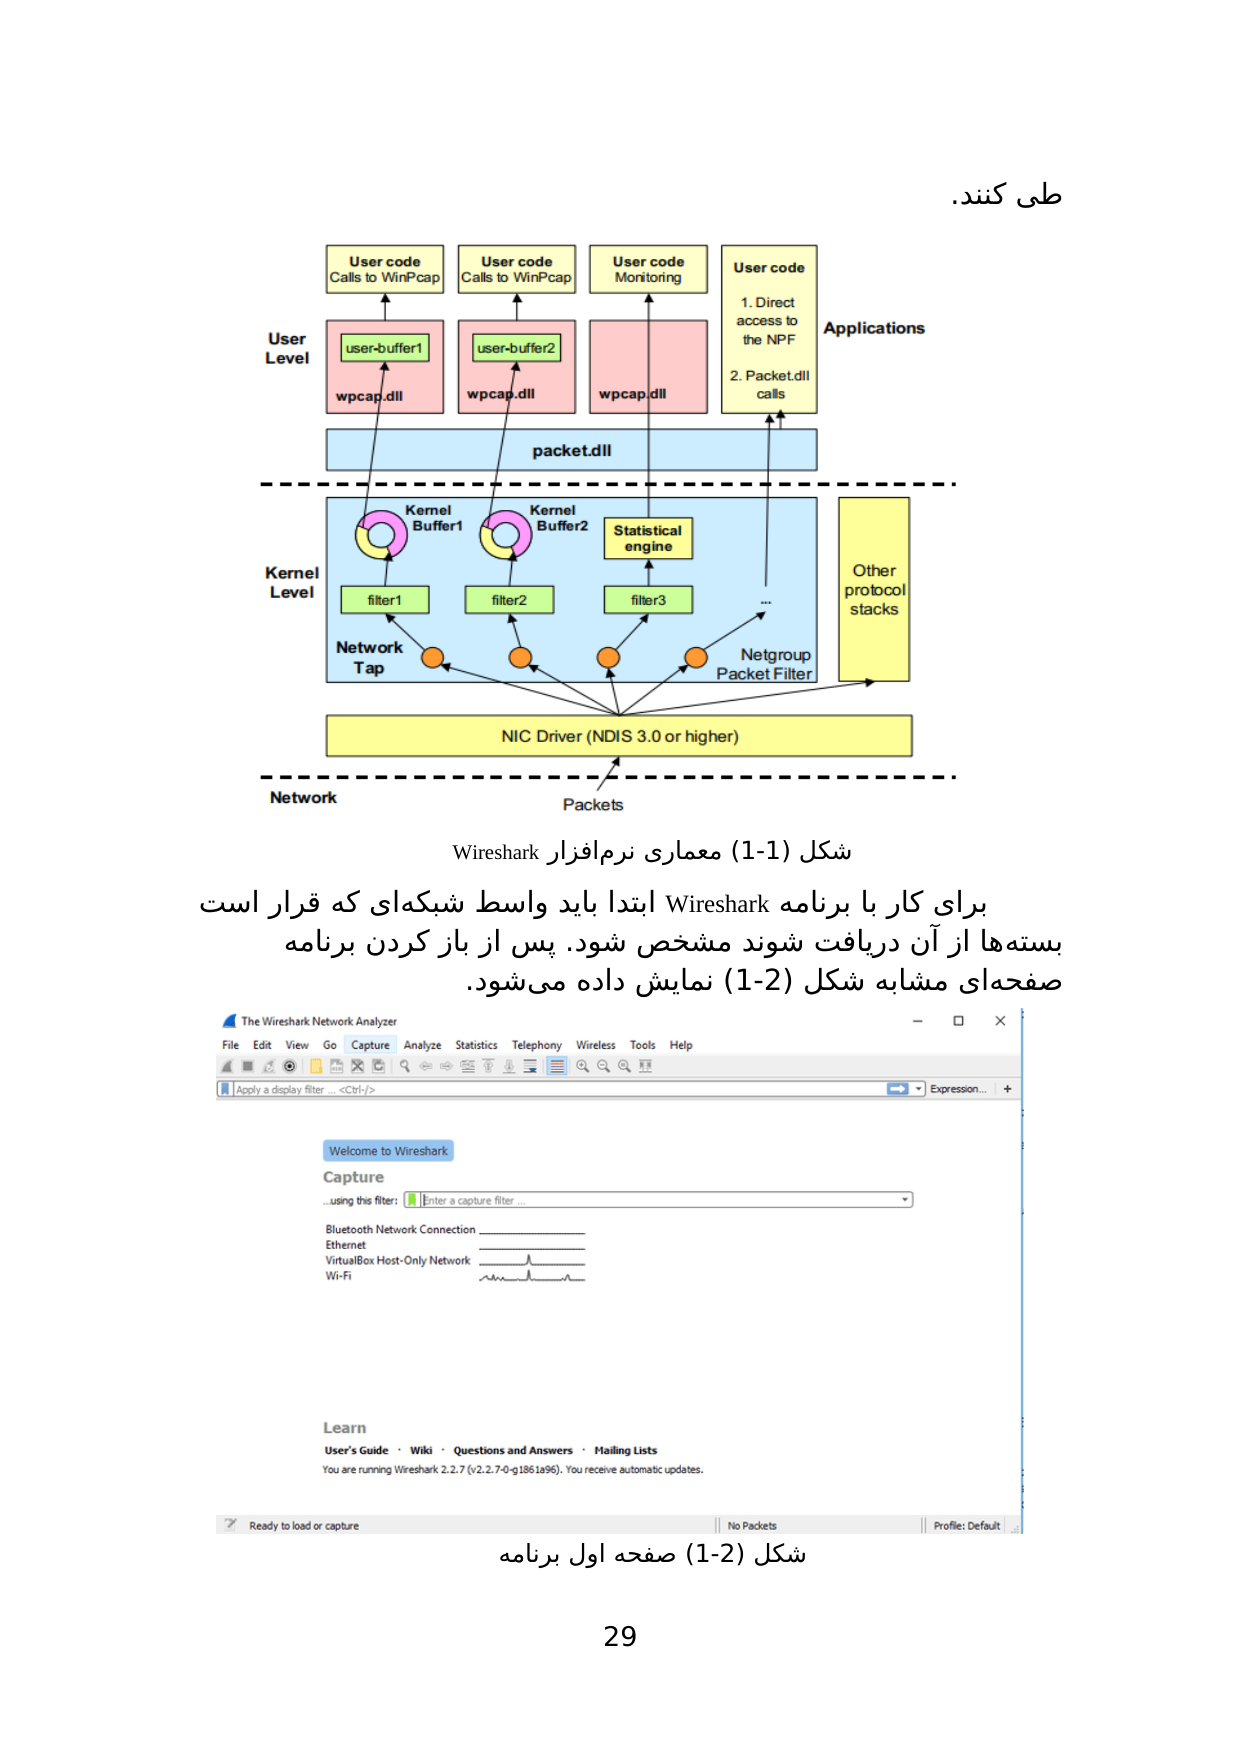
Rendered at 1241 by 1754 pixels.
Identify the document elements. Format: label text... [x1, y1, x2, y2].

text صفحه اول برنامه [177, 1542, 1063, 1567]
picture [257, 222, 983, 832]
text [177, 177, 1063, 211]
picture [216, 1008, 1024, 1534]
text برای کار با برنامه Wireshark ابتدا باید واسط شبکه‌ای که قرار است بسته‌ها از آن دریافت شوند مشخص شود. پس از باز کردن برنامه صفحه‌ای مشابه ‏شکل (1-36) نمایش داده می‌شود. [177, 885, 1063, 997]
text معماری نرم‌افزار Wireshark [177, 840, 1063, 864]
